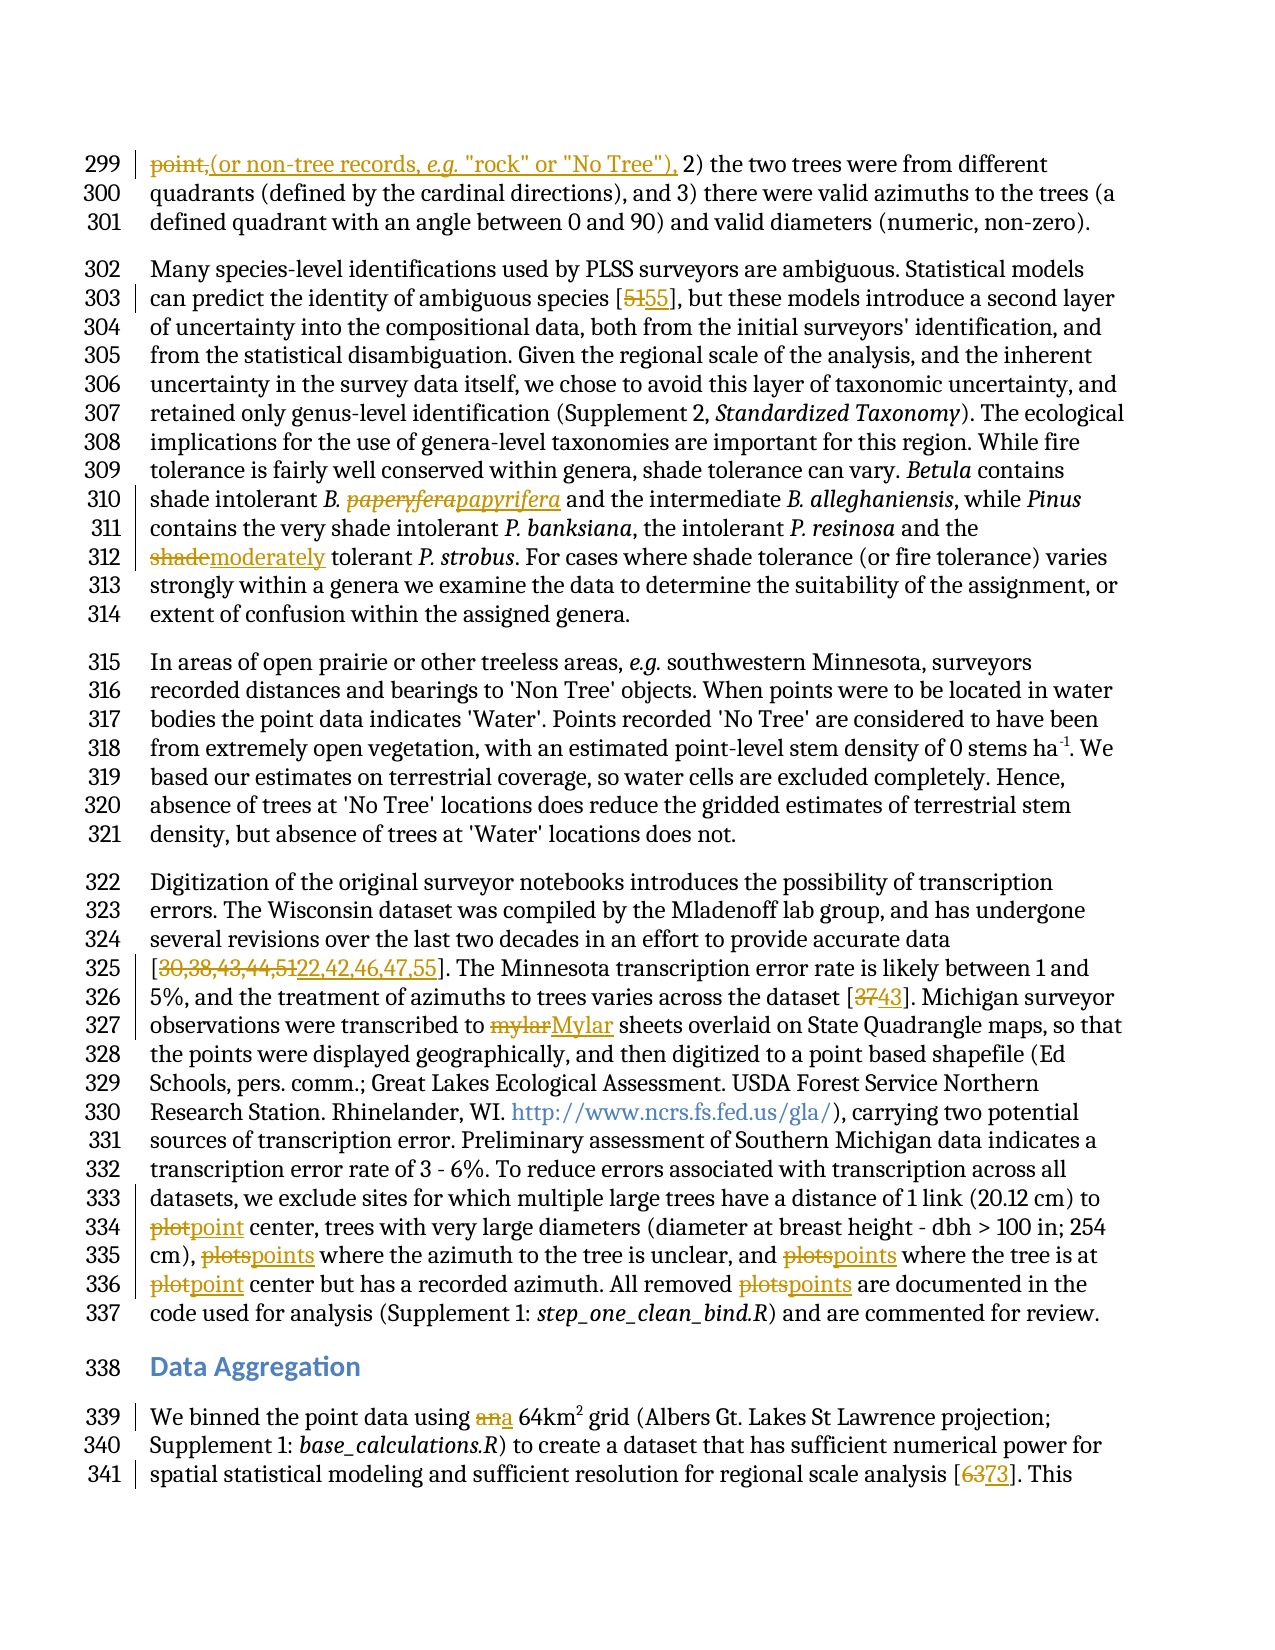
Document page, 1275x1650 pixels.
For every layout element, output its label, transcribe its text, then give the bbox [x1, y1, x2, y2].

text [150, 1403, 1125, 1489]
text In areas of open prairie or other treeless areas, e.g. southwestern Minnesota, surveyors recorded distances and bearings to 'Non Tree' objects. When points were to be located in water bodies the point data indicates 'Water'. Points recorded 'No Tree' are considered to have been from extremely open vegetation, with an estimated point-level stem density of 0 stems ha-1. We based our estimates on terrestrial coverage, so water cells are excluded completely. Hence, absence of trees at 'No Tree' locations does reduce the gridded estimates of terrestrial stem density, but absence of trees at 'Water' locations does not. [150, 647, 1125, 849]
subtitle Data Aggregation [150, 1348, 1125, 1384]
text Many species-level identifications used by PLSS surveyors are ambiguous. Statistical models can predict the identity of ambiguous species [], but these models introduce a second layer of uncertainty into the compositional data, both from the initial surveyors' identification, and from the statistical disambiguation. Given the regional scale of the analysis, and the inherent uncertainty in the survey data itself, we chose to avoid this layer of taxonomic uncertainty, and retained only genus-level identification (Supplement 2, Standardized Taxonomy). The ecological implications for the use of genera-level taxonomies are important for this region. While fire tolerance is fairly well conserved within genera, shade tolerance can vary. Betula contains shade intolerant B. and the intermediate B. alleghaniensis, while Pinus contains the very shade intolerant P. banksiana, the intolerant P. resinosa and the tolerant P. strobus. For cases where shade tolerance (or fire tolerance) varies strongly within a genera we examine the data to determine the suitability of the assignment, or extent of confusion within the assigned genera. [150, 255, 1125, 629]
text Digitization of the original surveyor notebooks introduces the possibility of transcription errors. The Wisconsin dataset was compiled by the Mladenoff lab group, and has undergone several revisions over the last two decades in an effort to provide accurate data []. The Minnesota transcription error rate is likely between 1 and 5%, and the treatment of azimuths to trees varies across the dataset []. Michigan surveyor observations were transcribed to sheets overlaid on State Quadrangle maps, so that the points were displayed geographically, and then digitized to a point based shapefile (Ed Schools, pers. comm.; Great Lakes Ecological Assessment. USDA Forest Service Northern Research Station. Rhinelander, WI. http://www.ncrs.fs.fed.us/gla/), carrying two potential sources of transcription error. Preliminary assessment of Southern Michigan data indicates a transcription error rate of 3 - 6%. To reduce errors associated with transcription across all datasets, we exclude sites for which multiple large trees have a distance of 1 link (20.12 cm) to center, trees with very large diameters (diameter at breast height - dbh > 100 in; 254 cm), where the azimuth to the tree is unclear, and where the tree is at center but has a recorded azimuth. All removed are documented in the code used for analysis (Supplement 1: step_one_clean_bind.R) and are commented for review. [150, 867, 1125, 1327]
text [150, 150, 1125, 236]
